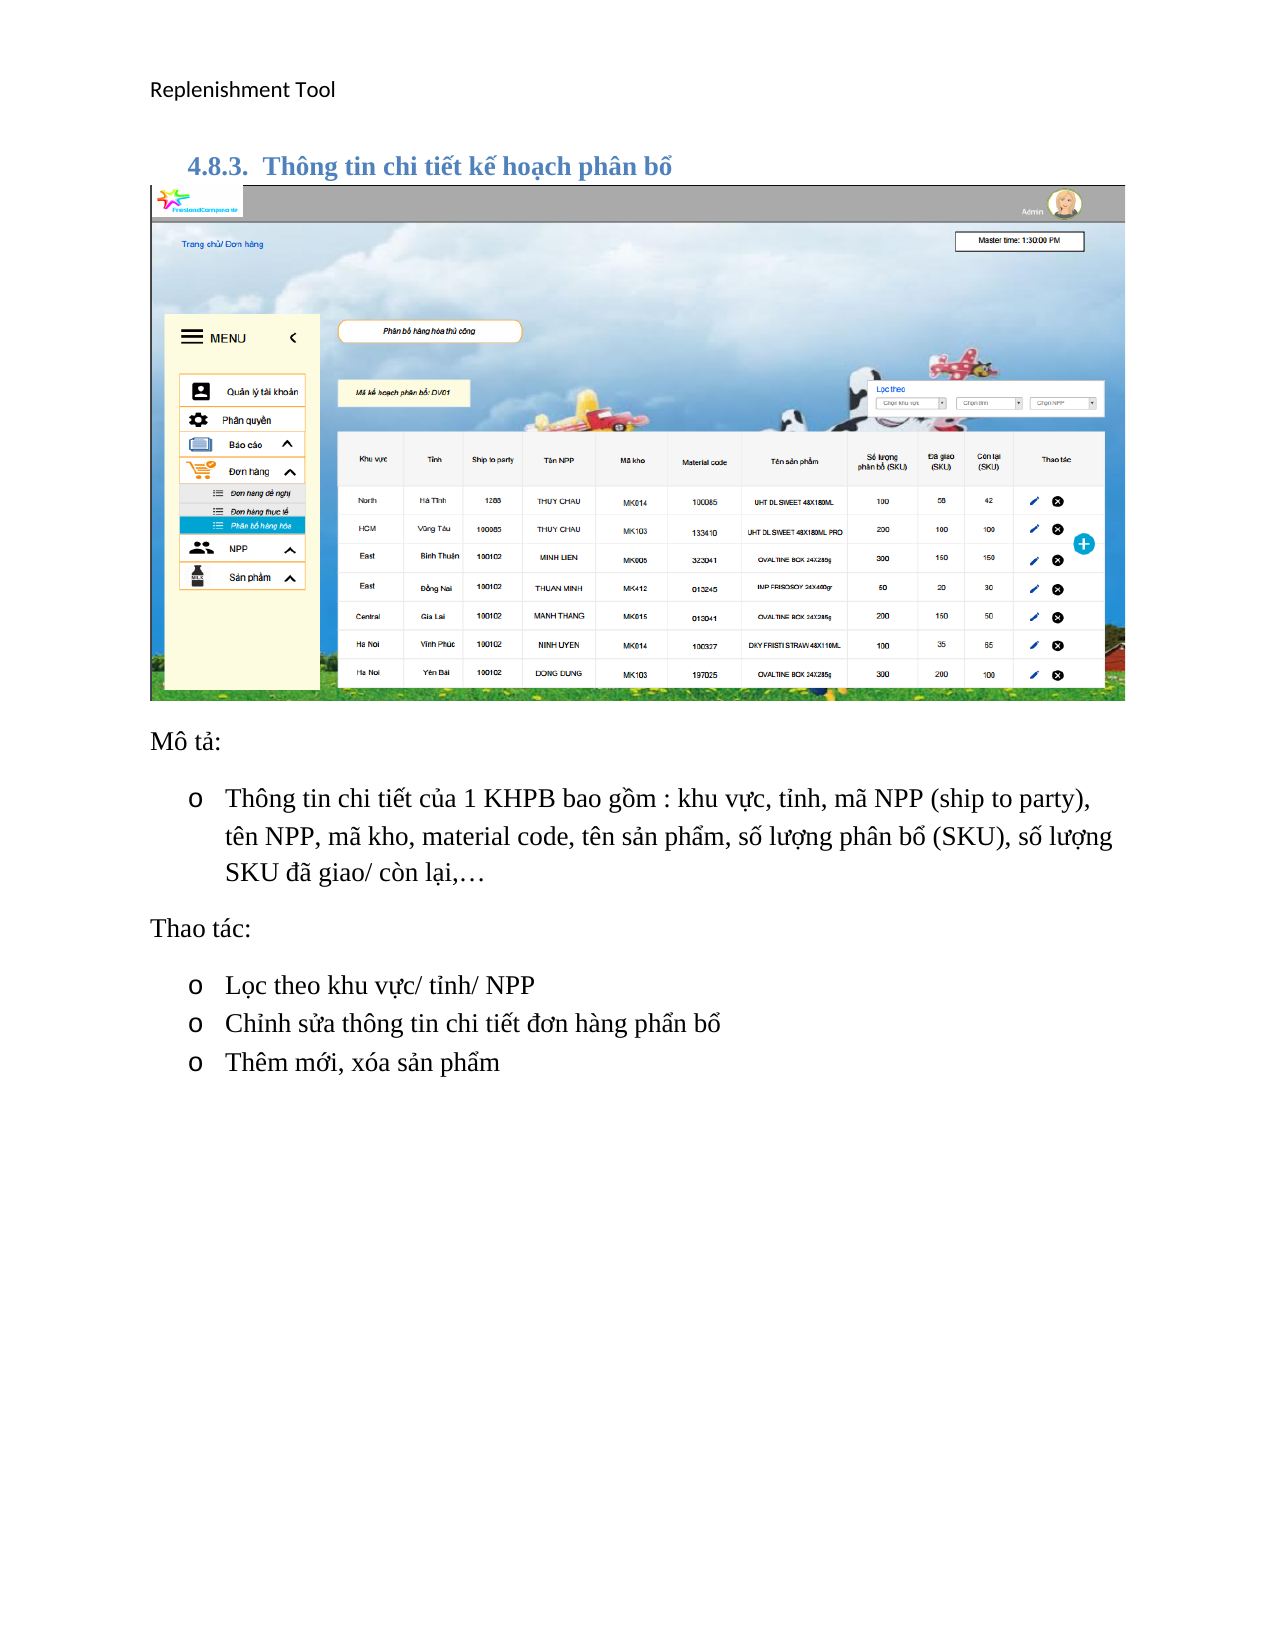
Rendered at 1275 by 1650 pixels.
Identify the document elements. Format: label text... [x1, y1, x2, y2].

subtitle Thông tin chi tiết kế hoạch phân bổ [187, 150, 1125, 181]
list Lọc theo khu vực/ tỉnh/ NPP [187, 969, 1125, 1002]
list Chỉnh sửa thông tin chi tiết đơn hàng phẩn bổ [187, 1007, 1125, 1041]
text Mô tả: [150, 726, 1125, 757]
list Thêm mới, xóa sản phẩm [187, 1046, 1125, 1079]
text Thao tác: [150, 912, 1125, 943]
picture [150, 185, 1125, 701]
list Thông tin chi tiết của 1 KHPB bao gồm : khu vực, tỉnh, mã NPP (ship to party), tên NPP, mã kho, material code, tên sản phẩm, số lượng phân bổ (SKU), số lượng SKU đã giao/ còn lại,… [187, 782, 1125, 887]
